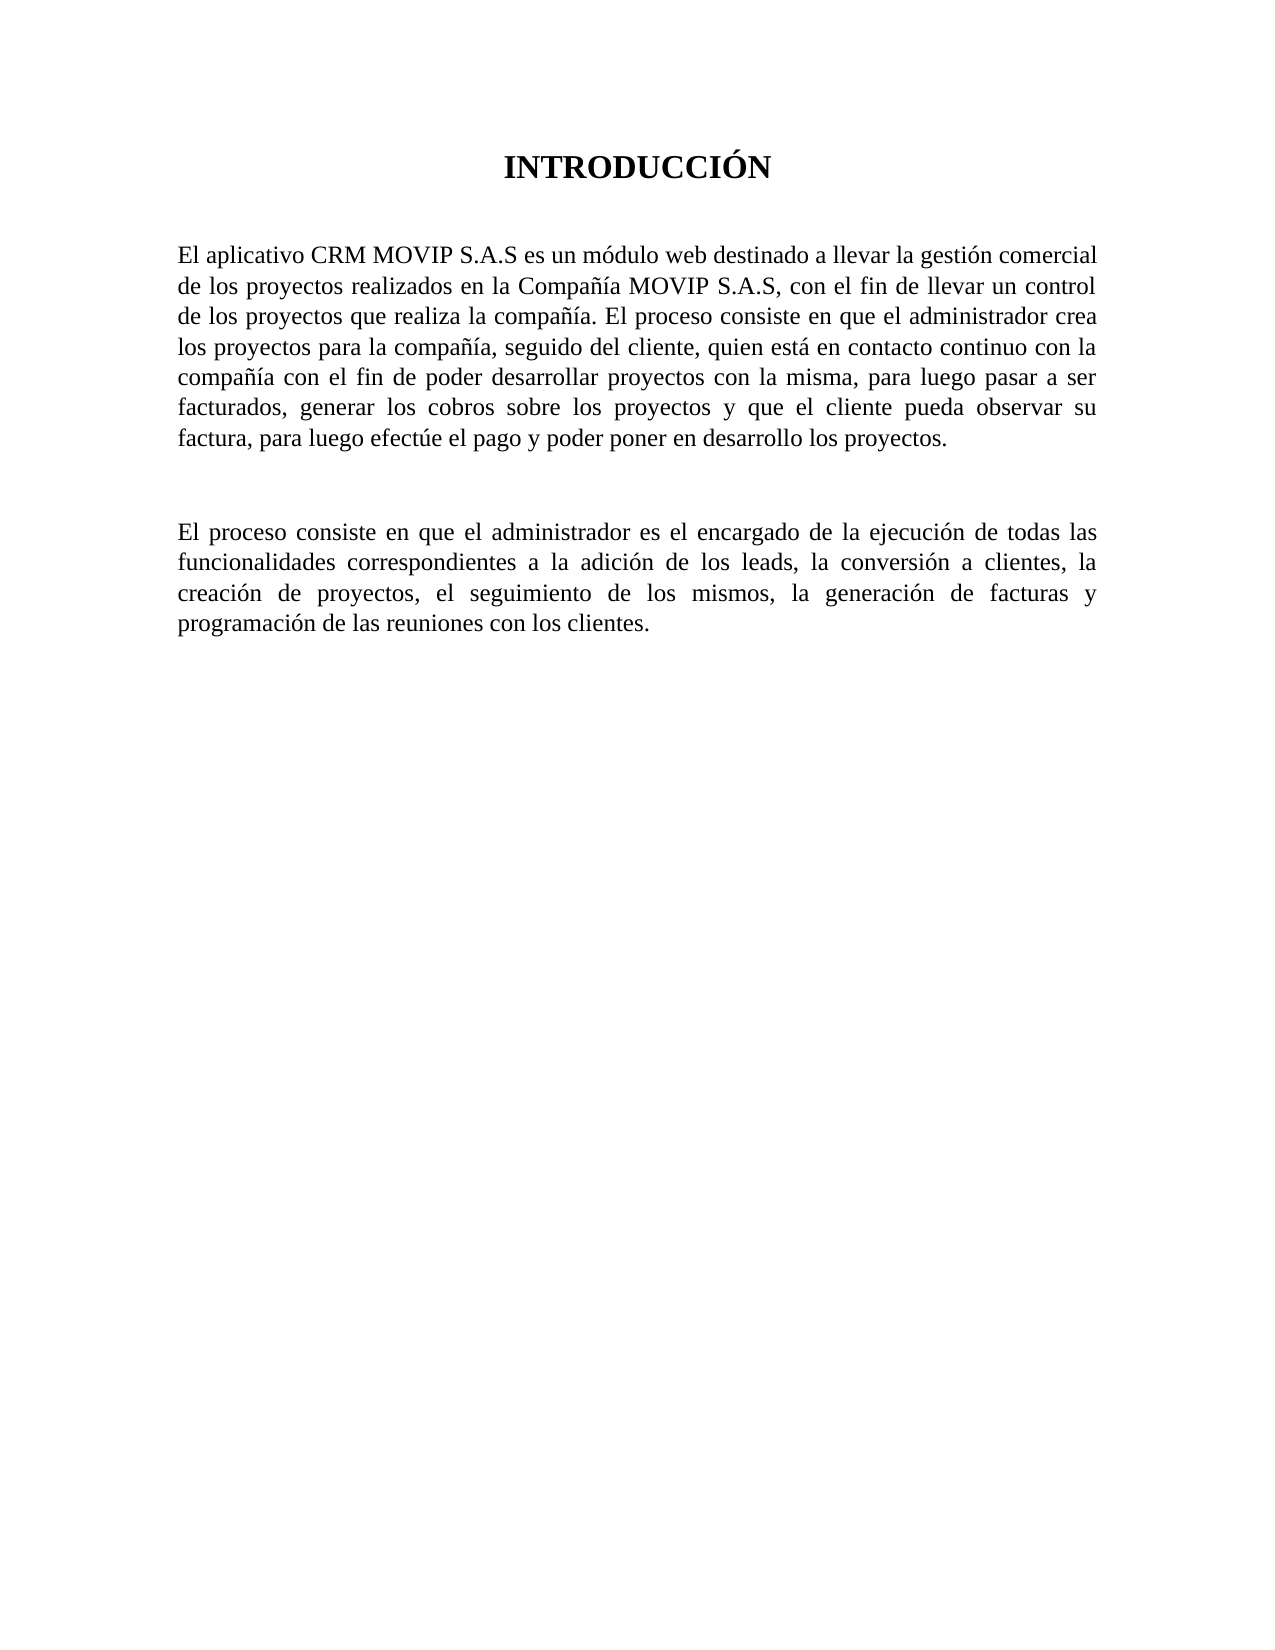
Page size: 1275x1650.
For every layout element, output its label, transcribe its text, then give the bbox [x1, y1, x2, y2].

subtitle INTRODUCCIÓN [177, 148, 1098, 186]
text El proceso consiste en que el administrador es el encargado de la ejecución de todas las funcionalidades correspondientes a la adición de los leads, la conversión a clientes, la creación de proyectos, el seguimiento de los mismos, la generación de facturas y programación de las reuniones con los clientes. [177, 517, 1098, 637]
text El aplicativo CRM MOVIP S.A.S es un módulo web destinado a llevar la gestión comercial de los proyectos realizados en la Compañía MOVIP S.A.S, con el fin de llevar un control de los proyectos que realiza la compañía. El proceso consiste en que el administrador crea los proyectos para la compañía, seguido del cliente, quien está en contacto continuo con la compañía con el fin de poder desarrollar proyectos con la misma, para luego pasar a ser facturados, generar los cobros sobre los proyectos y que el cliente pueda observar su factura, para luego efectúe el pago y poder poner en desarrollo los proyectos. [177, 240, 1098, 452]
